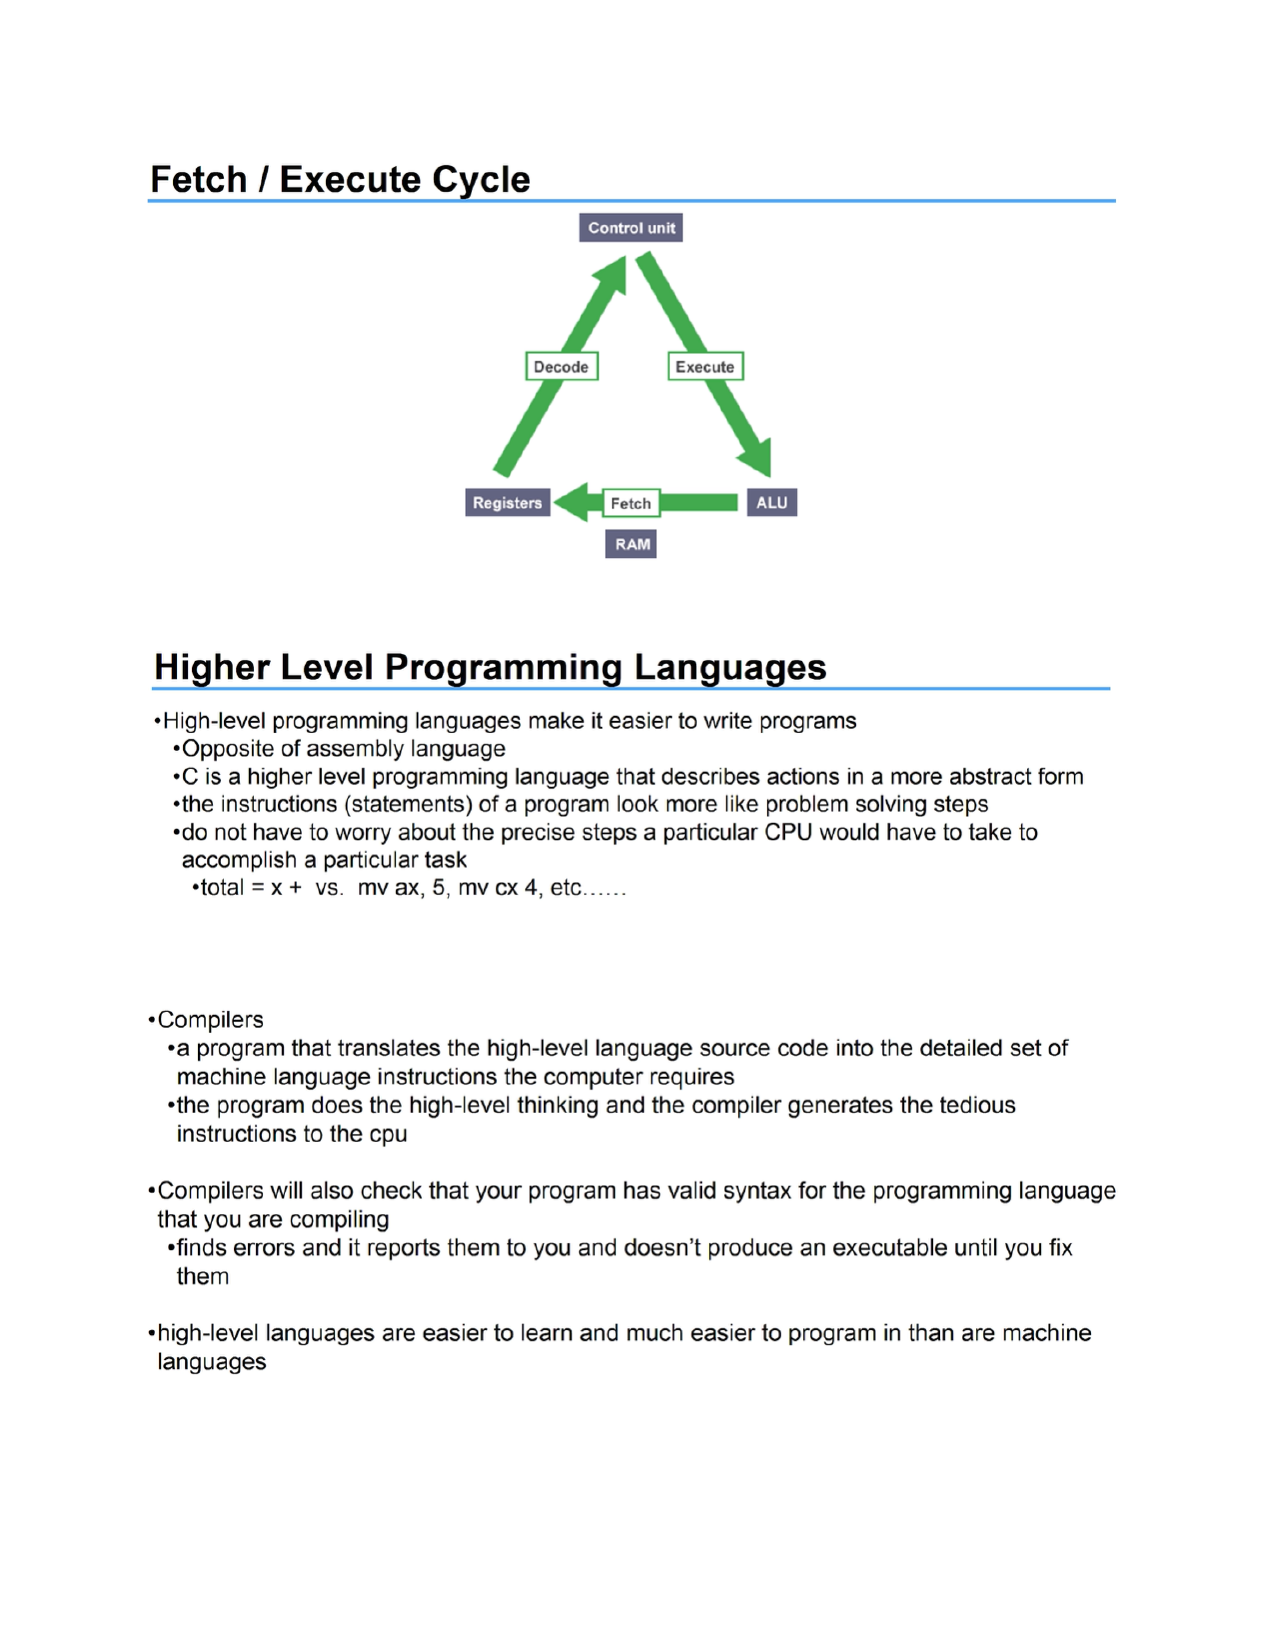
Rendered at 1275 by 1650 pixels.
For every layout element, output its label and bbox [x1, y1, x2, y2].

picture [147, 997, 1128, 1381]
picture [147, 147, 1128, 567]
picture [147, 632, 1128, 979]
